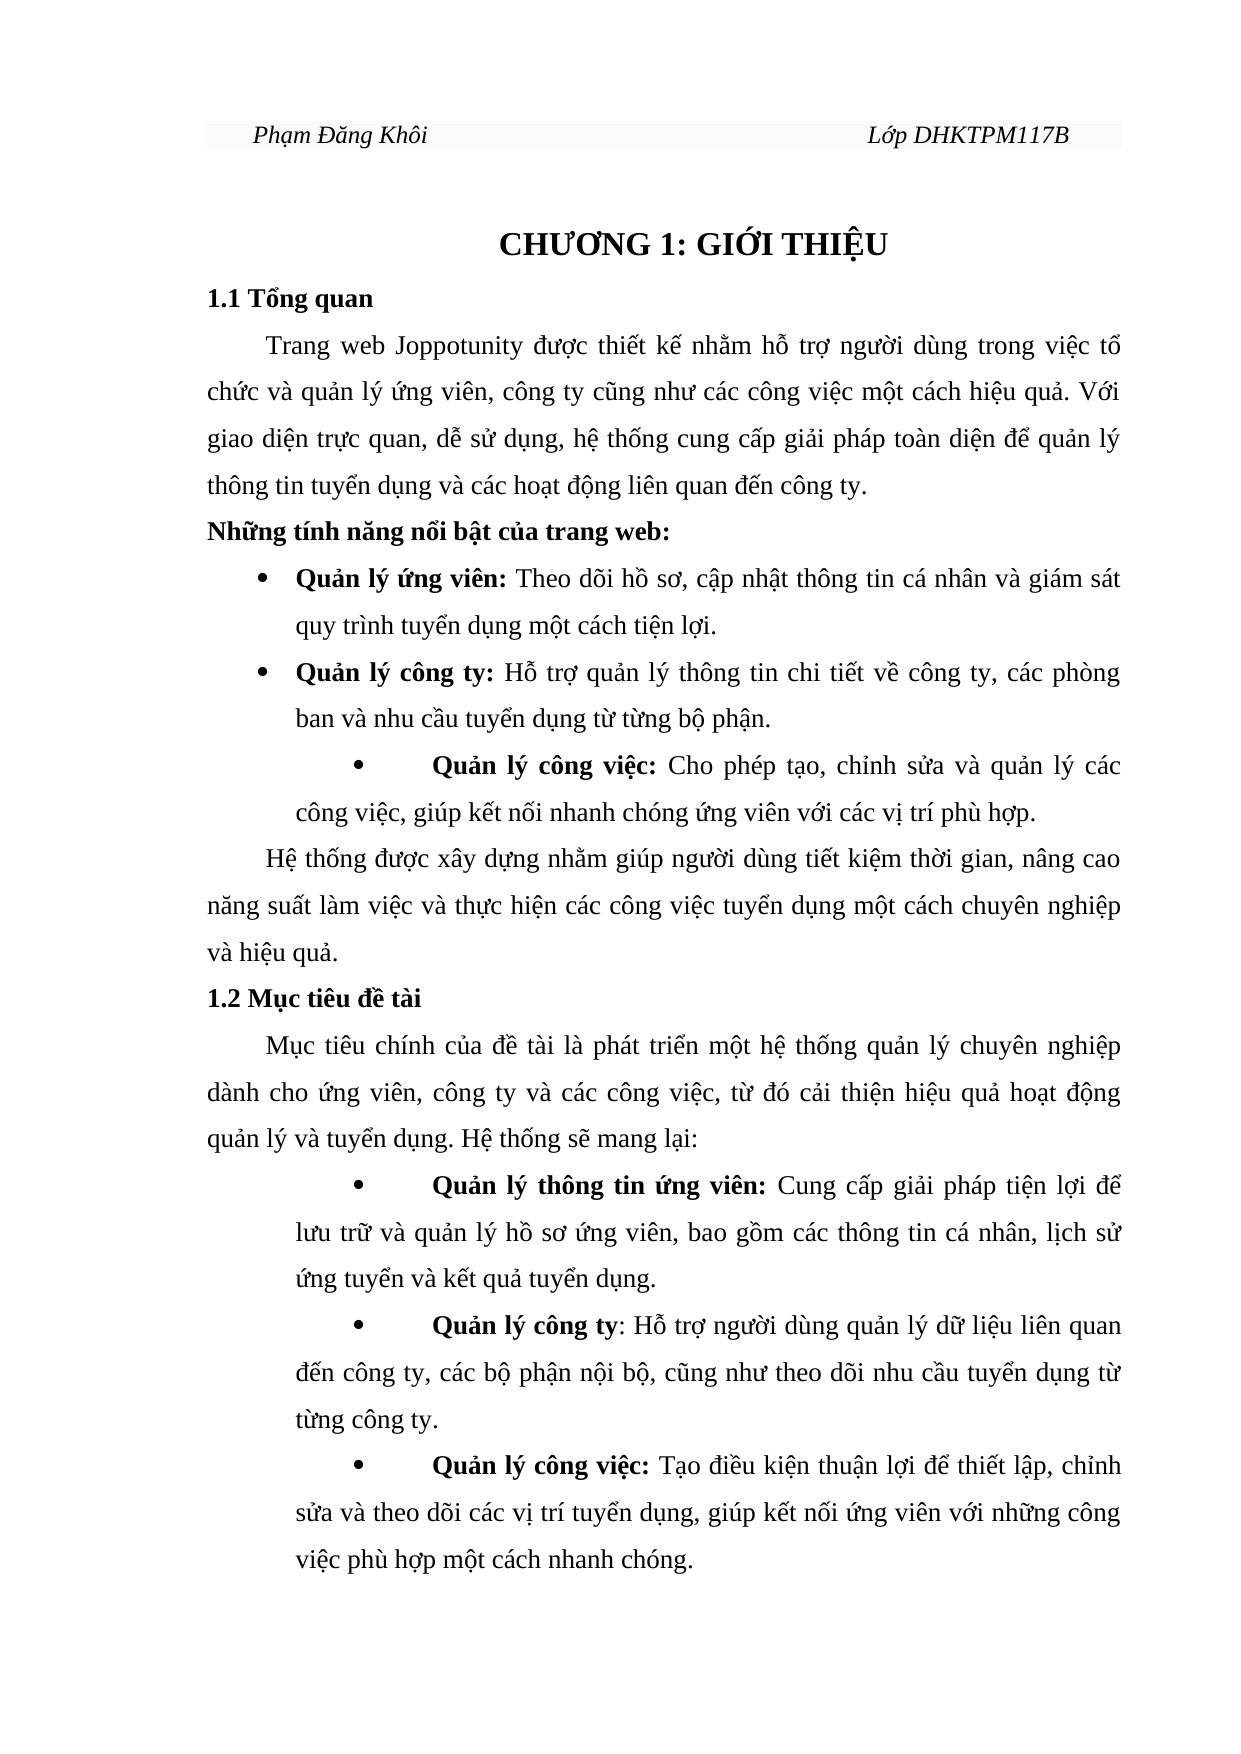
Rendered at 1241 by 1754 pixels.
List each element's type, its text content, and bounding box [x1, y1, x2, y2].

text Quản lý thông tin ứng viên: Cung cấp giải pháp tiện lợi để lưu trữ và quản lý hồ sơ ứng viên, bao gồm các thông tin cá nhân, lịch sử ứng tuyển và kết quả tuyển dụng. [295, 1169, 1122, 1294]
text Những tính năng nổi bật của trang web: [207, 516, 1122, 547]
subtitle Mục tiêu đề tài [207, 982, 1122, 1014]
text Trang web Joppotunity được thiết kế nhằm hỗ trợ người dùng trong việc tổ chức và quản lý ứng viên, công ty cũng như các công việc một cách hiệu quả. Với giao diện trực quan, dễ sử dụng, hệ thống cung cấp giải pháp toàn diện để quản lý thông tin tuyển dụng và các hoạt động liên quan đến công ty. [207, 329, 1122, 500]
text Mục tiêu chính của đề tài là phát triển một hệ thống quản lý chuyên nghiệp dành cho ứng viên, công ty và các công việc, từ đó cải thiện hiệu quả hoạt động quản lý và tuyển dụng. Hệ thống sẽ mang lại: [207, 1029, 1122, 1154]
subtitle Tổng quan [207, 282, 1122, 313]
text Quản lý công việc: Tạo điều kiện thuận lợi để thiết lập, chỉnh sửa và theo dõi các vị trí tuyển dụng, giúp kết nối ứng viên với những công việc phù hợp một cách nhanh chóng. [295, 1449, 1122, 1574]
text Quản lý công ty: Hỗ trợ người dùng quản lý dữ liệu liên quan đến công ty, các bộ phận nội bộ, cũng như theo dõi nhu cầu tuyển dụng từ từng công ty. [295, 1309, 1122, 1434]
text Hệ thống được xây dựng nhằm giúp người dùng tiết kiệm thời gian, nâng cao năng suất làm việc và thực hiện các công việc tuyển dụng một cách chuyên nghiệp và hiệu quả. [207, 842, 1122, 967]
list Quản lý công ty: Hỗ trợ quản lý thông tin chi tiết về công ty, các phòng ban và nhu cầu tuyển dụng từ từng bộ phận. [258, 656, 1122, 733]
list Quản lý ứng viên: Theo dõi hồ sơ, cập nhật thông tin cá nhân và giám sát quy trình tuyển dụng một cách tiện lợi. [258, 562, 1122, 640]
subtitle : GIỚI THIỆU [207, 225, 1122, 263]
text Quản lý công việc: Cho phép tạo, chỉnh sửa và quản lý các công việc, giúp kết nối nhanh chóng ứng viên với các vị trí phù hợp. [295, 749, 1122, 827]
